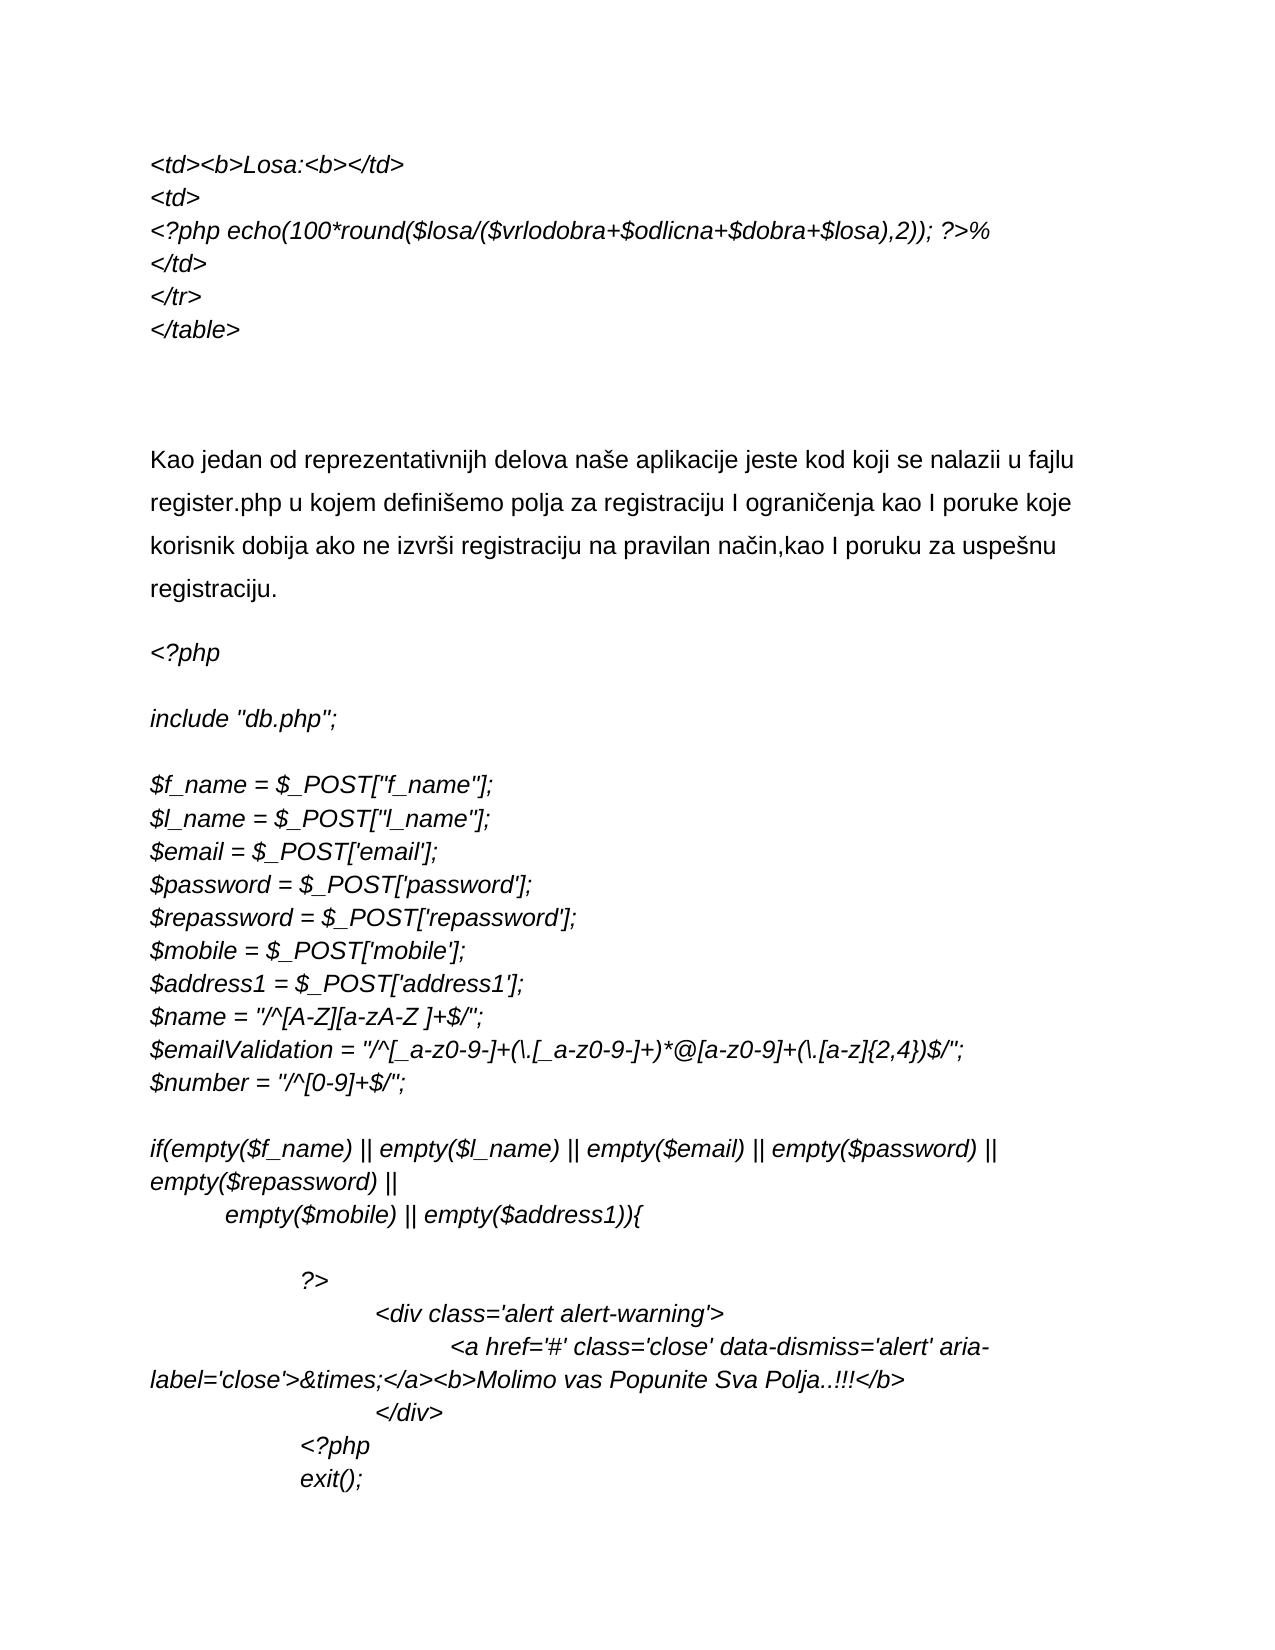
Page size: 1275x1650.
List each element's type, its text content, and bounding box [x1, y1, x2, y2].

text <td><b>Losa:<b></td> [150, 150, 1125, 179]
text $mobile = $_POST['mobile']; [150, 936, 1125, 964]
text <?php [150, 638, 1125, 667]
text $emailValidation = "/^[_a-z0-9-]+(\.[_a-z0-9-]+)*@[a-z0-9]+(\.[a-z]{2,4})$/"; [150, 1035, 1125, 1063]
text $address1 = $_POST['address1']; [150, 969, 1125, 997]
text $number = "/^[0-9]+$/"; [150, 1068, 1125, 1096]
text </td> [150, 249, 1125, 278]
text <?php echo(100*round($losa/($vrlodobra+$odlicna+$dobra+$losa),2)); ?>% [150, 216, 1125, 245]
text empty($mobile) || empty($address1)){ [150, 1200, 1125, 1228]
text $l_name = $_POST["l_name"]; [150, 803, 1125, 832]
text $repassword = $_POST['repassword']; [150, 903, 1125, 931]
text $password = $_POST['password']; [150, 869, 1125, 898]
text </table> [150, 315, 1125, 344]
text ?> [150, 1266, 1125, 1294]
text if(empty($f_name) || empty($l_name) || empty($email) || empty($password) || empty($repassword) || [150, 1134, 1125, 1196]
text $f_name = $_POST["f_name"]; [150, 771, 1125, 799]
text exit(); [150, 1464, 1125, 1493]
text include "db.php"; [150, 704, 1125, 733]
text <td> [150, 183, 1125, 212]
text </div> [150, 1398, 1125, 1427]
text <a href='#' class='close' data-dismiss='alert' aria-label='close'>&times;</a><b>Molimo vas Popunite Sva Polja..!!!</b> [150, 1332, 1125, 1394]
text Kao jedan od reprezentativnijh delova naše aplikacije jeste kod koji se nalazii u fajlu register.php u kojem definišemo polja za registraciju I ograničenja kao I poruke koje korisnik dobija ako ne izvrši registraciju na pravilan način,kao I poruku za uspešnu registraciju. [150, 445, 1125, 603]
text <div class='alert alert-warning'> [150, 1299, 1125, 1328]
text $email = $_POST['email']; [150, 837, 1125, 865]
text $name = "/^[A-Z][a-zA-Z ]+$/"; [150, 1002, 1125, 1030]
text <?php [150, 1431, 1125, 1460]
text </tr> [150, 282, 1125, 311]
